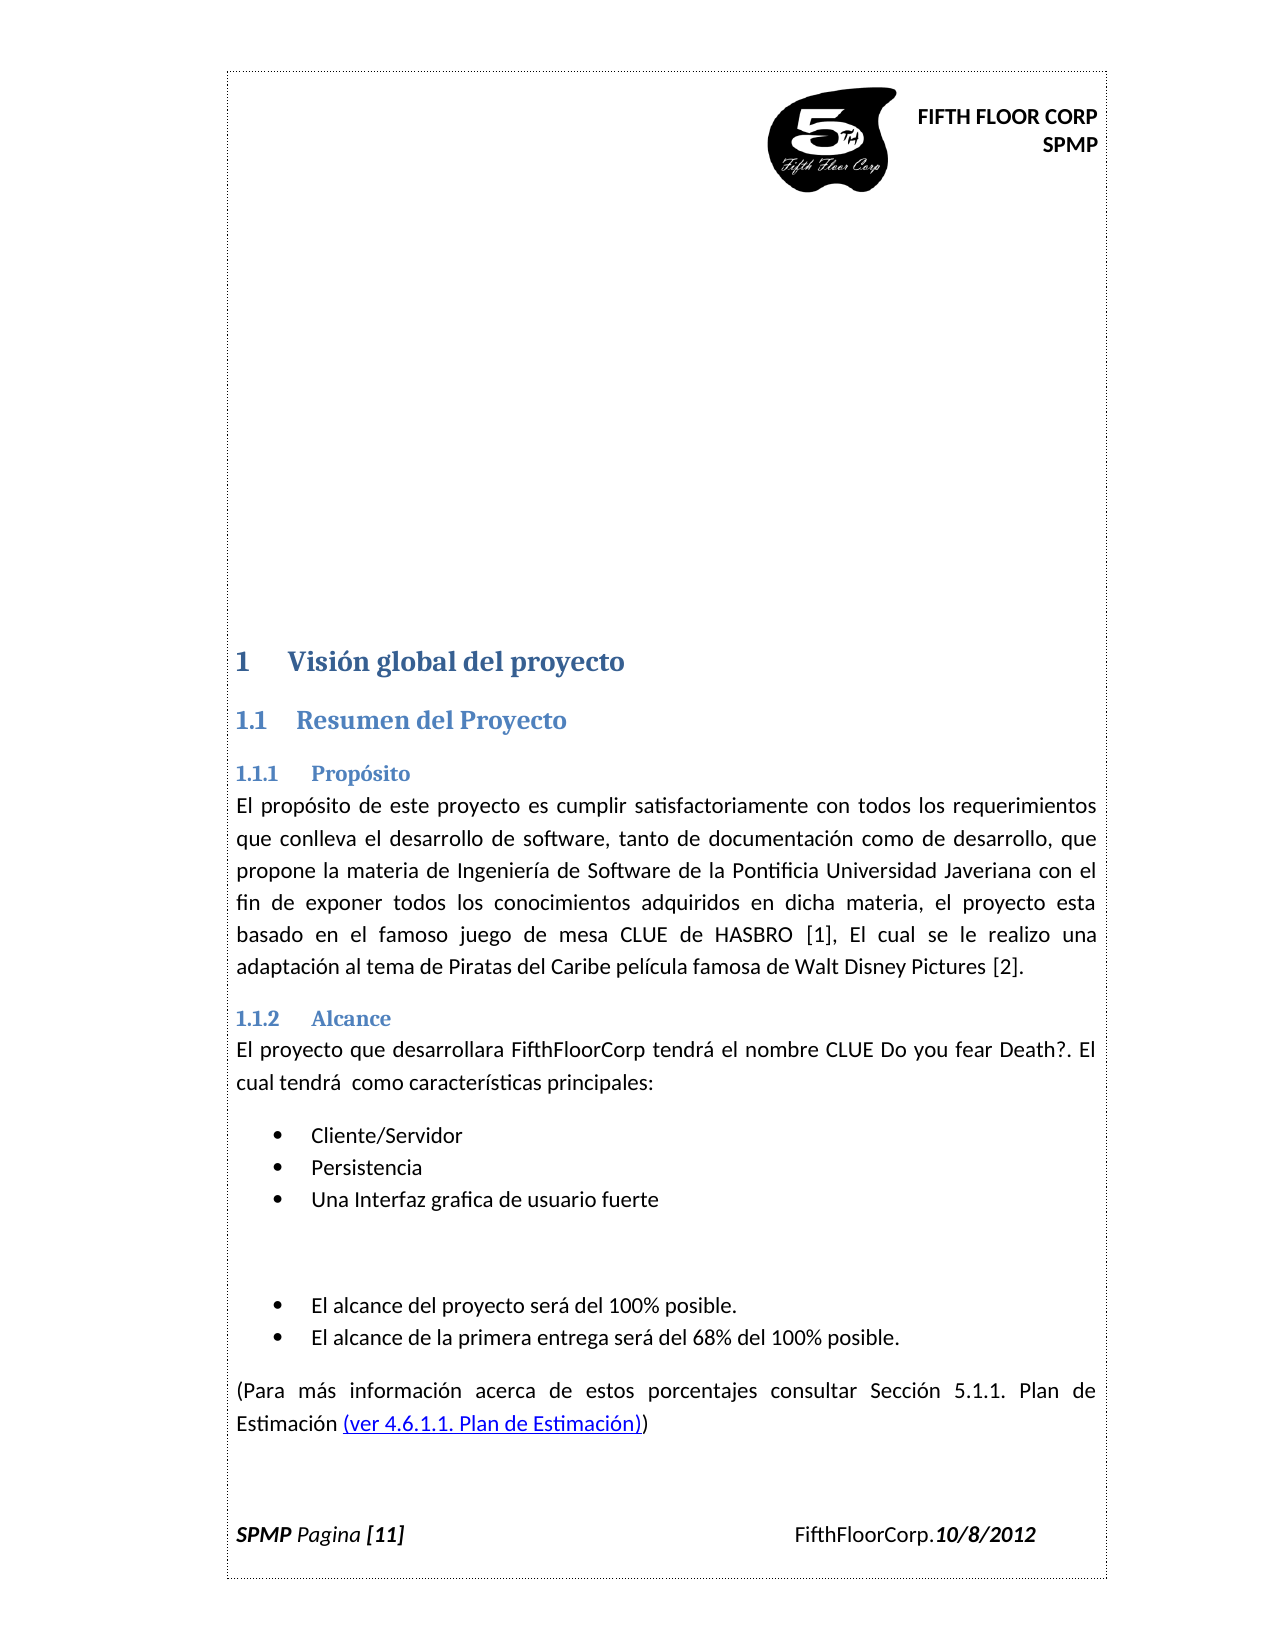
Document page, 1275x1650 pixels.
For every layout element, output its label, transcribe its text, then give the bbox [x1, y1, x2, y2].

text El propósito de este proyecto es cumplir satisfactoriamente con todos los requerimientos que conlleva el desarrollo de software, tanto de documentación como de desarrollo, que propone la materia de Ingeniería de Software de la Pontificia Universidad Javeriana con el fin de exponer todos los conocimientos adquiridos en dicha materia, el proyecto esta basado en el famoso juego de mesa CLUE de HASBRO, El cual se le realizo una adaptación al tema de Piratas del Caribe película famosa de Walt Disney Pictures. [236, 791, 1098, 980]
picture [761, 79, 901, 201]
list Persistencia [274, 1153, 1098, 1181]
subtitle Propósito [236, 761, 1098, 788]
text (Para más información acerca de estos porcentajes consultar Sección 5.1.1. Plan de Estimación (ver 4.6.1.1. Plan de Estimación)) [236, 1376, 1098, 1437]
list Cliente/Servidor [274, 1121, 1098, 1149]
list Una Interfaz grafica de usuario fuerte [274, 1185, 1098, 1213]
subtitle Alcance [236, 1005, 1098, 1032]
list El alcance de la primera entrega será del 68% del 100% posible. [274, 1323, 1098, 1351]
subtitle Visión global del proyecto [236, 645, 1098, 679]
subtitle Resumen del Proyecto [236, 705, 1098, 736]
list El alcance del proyecto será del 100% posible. [274, 1291, 1098, 1319]
text El proyecto que desarrollara FifthFloorCorp tendrá el nombre CLUE Do you fear Death?. El cual tendrá como características principales: [236, 1036, 1098, 1096]
